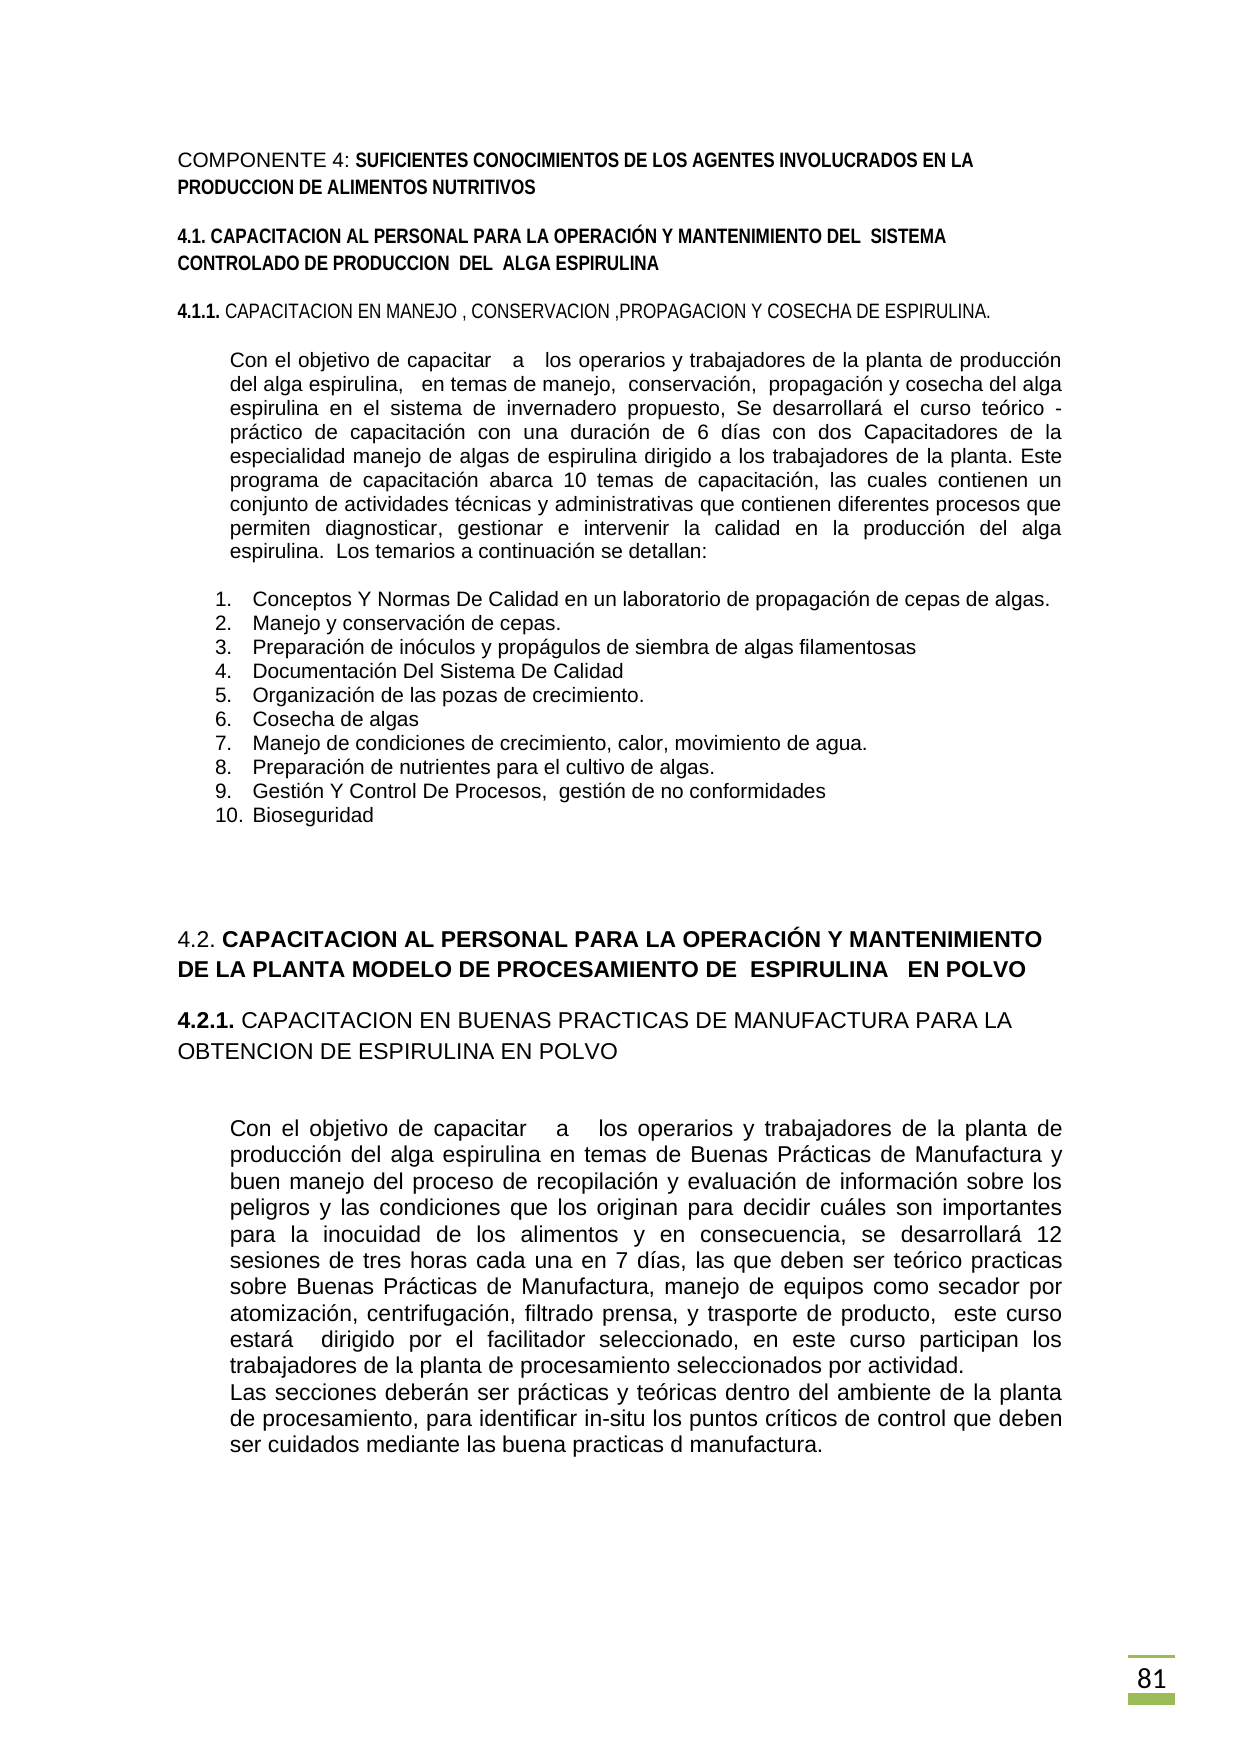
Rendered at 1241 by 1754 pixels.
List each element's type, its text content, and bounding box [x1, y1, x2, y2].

list Organización de las pozas de crecimiento. [215, 683, 1063, 707]
list Bioseguridad [215, 803, 1063, 827]
list Cosecha de algas [215, 707, 1063, 731]
list Manejo y conservación de cepas. [215, 611, 1063, 635]
text 4.2. CAPACITACION AL PERSONAL PARA LA OPERACIÓN Y MANTENIMIENTO DE LA PLANTA MODELO DE PROCESAMIENTO DE ESPIRULINA EN POLVO [177, 926, 1063, 983]
list Manejo de condiciones de crecimiento, calor, movimiento de agua. [215, 731, 1063, 755]
text Las secciones deberán ser prácticas y teóricas dentro del ambiente de la planta de procesamiento, para identificar in-situ los puntos críticos de control que deben ser cuidados mediante las buena practicas d manufactura. [229, 1379, 1063, 1458]
text 4.1. CAPACITACION AL PERSONAL PARA LA OPERACIÓN Y MANTENIMIENTO DEL SISTEMA CONTROLADO DE PRODUCCION DEL ALGA ESPIRULINA [177, 223, 1063, 275]
text COMPONENTE 4: SUFICIENTES CONOCIMIENTOS DE LOS AGENTES INVOLUCRADOS EN LA PRODUCCION DE ALIMENTOS NUTRITIVOS [177, 148, 1063, 199]
list Conceptos Y Normas De Calidad en un laboratorio de propagación de cepas de algas. [215, 587, 1063, 611]
list Preparación de nutrientes para el cultivo de algas. [215, 755, 1063, 779]
list Preparación de inóculos y propágulos de siembra de algas filamentosas [215, 635, 1063, 659]
text 4.1.1. CAPACITACION EN MANEJO , CONSERVACION ,PROPAGACION Y COSECHA DE ESPIRULINA. [177, 299, 1063, 323]
text Con el objetivo de capacitar a los operarios y trabajadores de la planta de producción del alga espirulina, en temas de manejo, conservación, propagación y cosecha del alga espirulina en el sistema de invernadero propuesto, Se desarrollará el curso teórico - práctico de capacitación con una duración de 6 días con dos Capacitadores de la especialidad manejo de algas de espirulina dirigido a los trabajadores de la planta. Este programa de capacitación abarca 10 temas de capacitación, las cuales contienen un conjunto de actividades técnicas y administrativas que contienen diferentes procesos que permiten diagnosticar, gestionar e intervenir la calidad en la producción del alga espirulina. Los temarios a continuación se detallan: [229, 348, 1063, 563]
list Documentación Del Sistema De Calidad [215, 659, 1063, 683]
list Gestión Y Control De Procesos, gestión de no conformidades [215, 779, 1063, 803]
text Con el objetivo de capacitar a los operarios y trabajadores de la planta de producción del alga espirulina en temas de Buenas Prácticas de Manufactura y buen manejo del proceso de recopilación y evaluación de información sobre los peligros y las condiciones que los originan para decidir cuáles son importantes para la inocuidad de los alimentos y en consecuencia, se desarrollará 12 sesiones de tres horas cada una en 7 días, las que deben ser teórico practicas sobre Buenas Prácticas de Manufactura, manejo de equipos como secador por atomización, centrifugación, filtrado prensa, y trasporte de producto, este curso estará dirigido por el facilitador seleccionado, en este curso participan los trabajadores de la planta de procesamiento seleccionados por actividad. [229, 1115, 1063, 1379]
text 4.2.1. CAPACITACION EN BUENAS PRACTICAS DE MANUFACTURA PARA LA OBTENCION DE ESPIRULINA EN POLVO [177, 1007, 1063, 1064]
